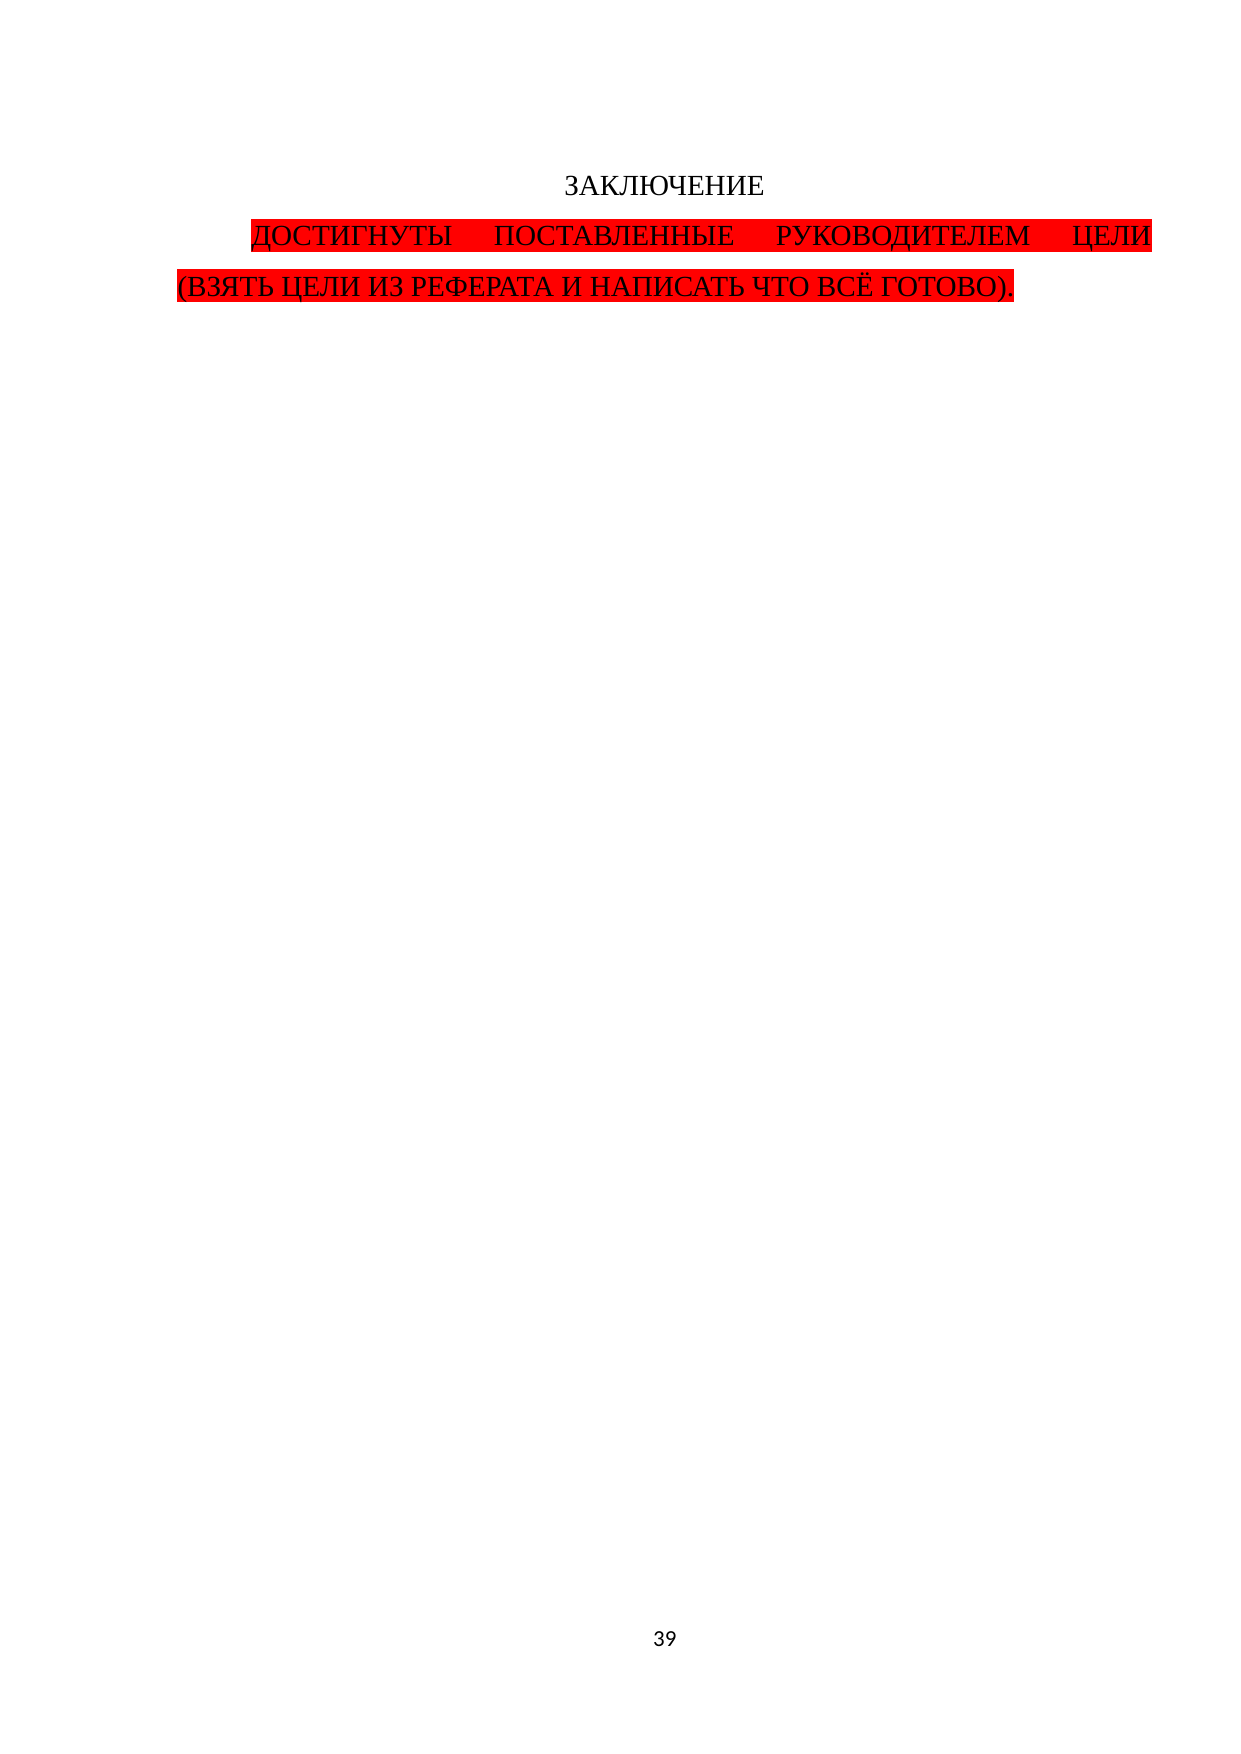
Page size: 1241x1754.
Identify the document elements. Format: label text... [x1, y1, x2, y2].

text ДОСТИГНУТЫ ПОСТАВЛЕННЫЕ РУКОВОДИТЕЛЕМ ЦЕЛИ (ВЗЯТЬ ЦЕЛИ ИЗ РЕФЕРАТА И НАПИСАТЬ ЧТО ВСЁ ГОТОВО). [177, 218, 1152, 302]
text Заключение [177, 168, 1152, 202]
